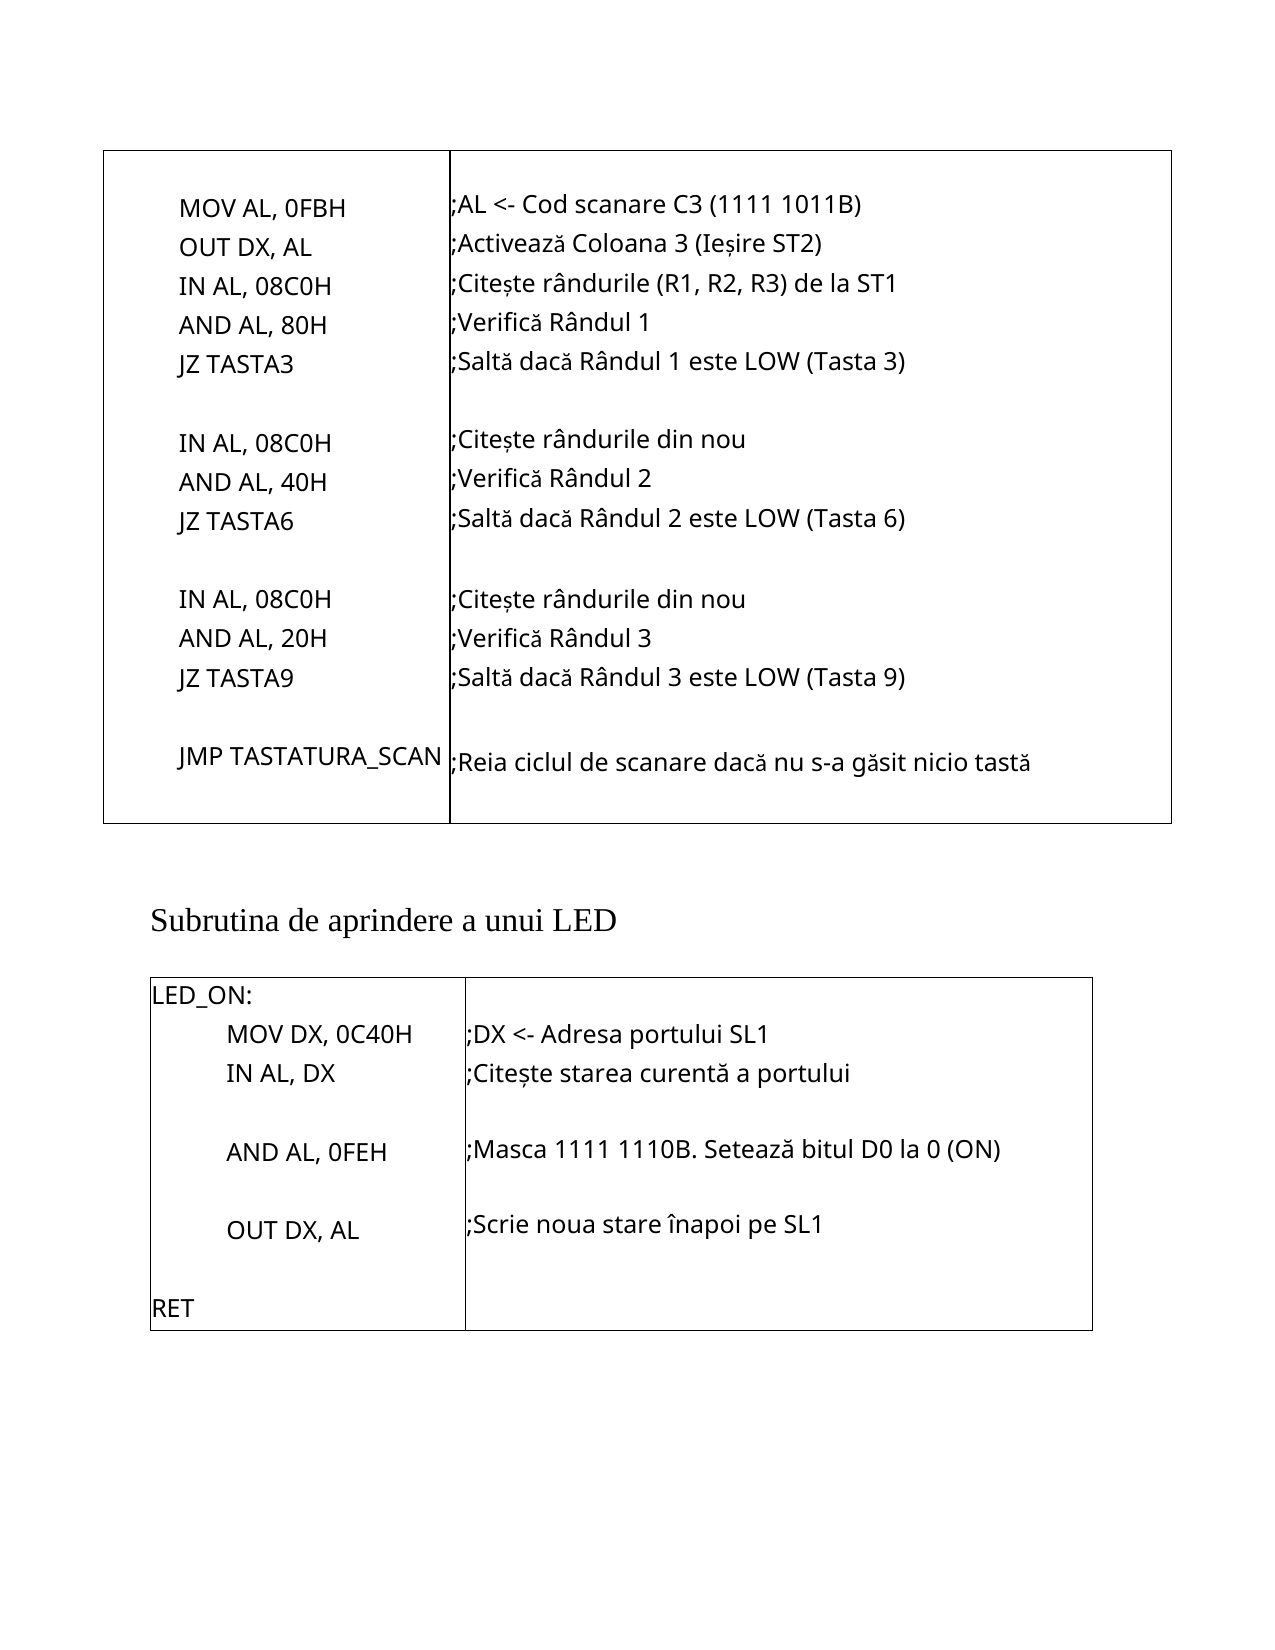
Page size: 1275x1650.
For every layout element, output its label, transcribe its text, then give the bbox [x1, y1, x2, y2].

table_header ;DX <- Adresa portului SL1 ;Citește starea curentă a portului ;Masca 1111 1110B. Setează bitul D0 la 0 (ON) ;Scrie noua stare înapoi pe SL1 [466, 978, 1092, 1329]
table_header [104, 151, 449, 822]
table_header LED_ON: MOV DX, 0C40H IN AL, DX AND AL, 0FEH OUT DX, AL RET [151, 978, 465, 1329]
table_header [451, 151, 1171, 822]
text Subrutina de aprindere a unui LED [150, 900, 1125, 938]
